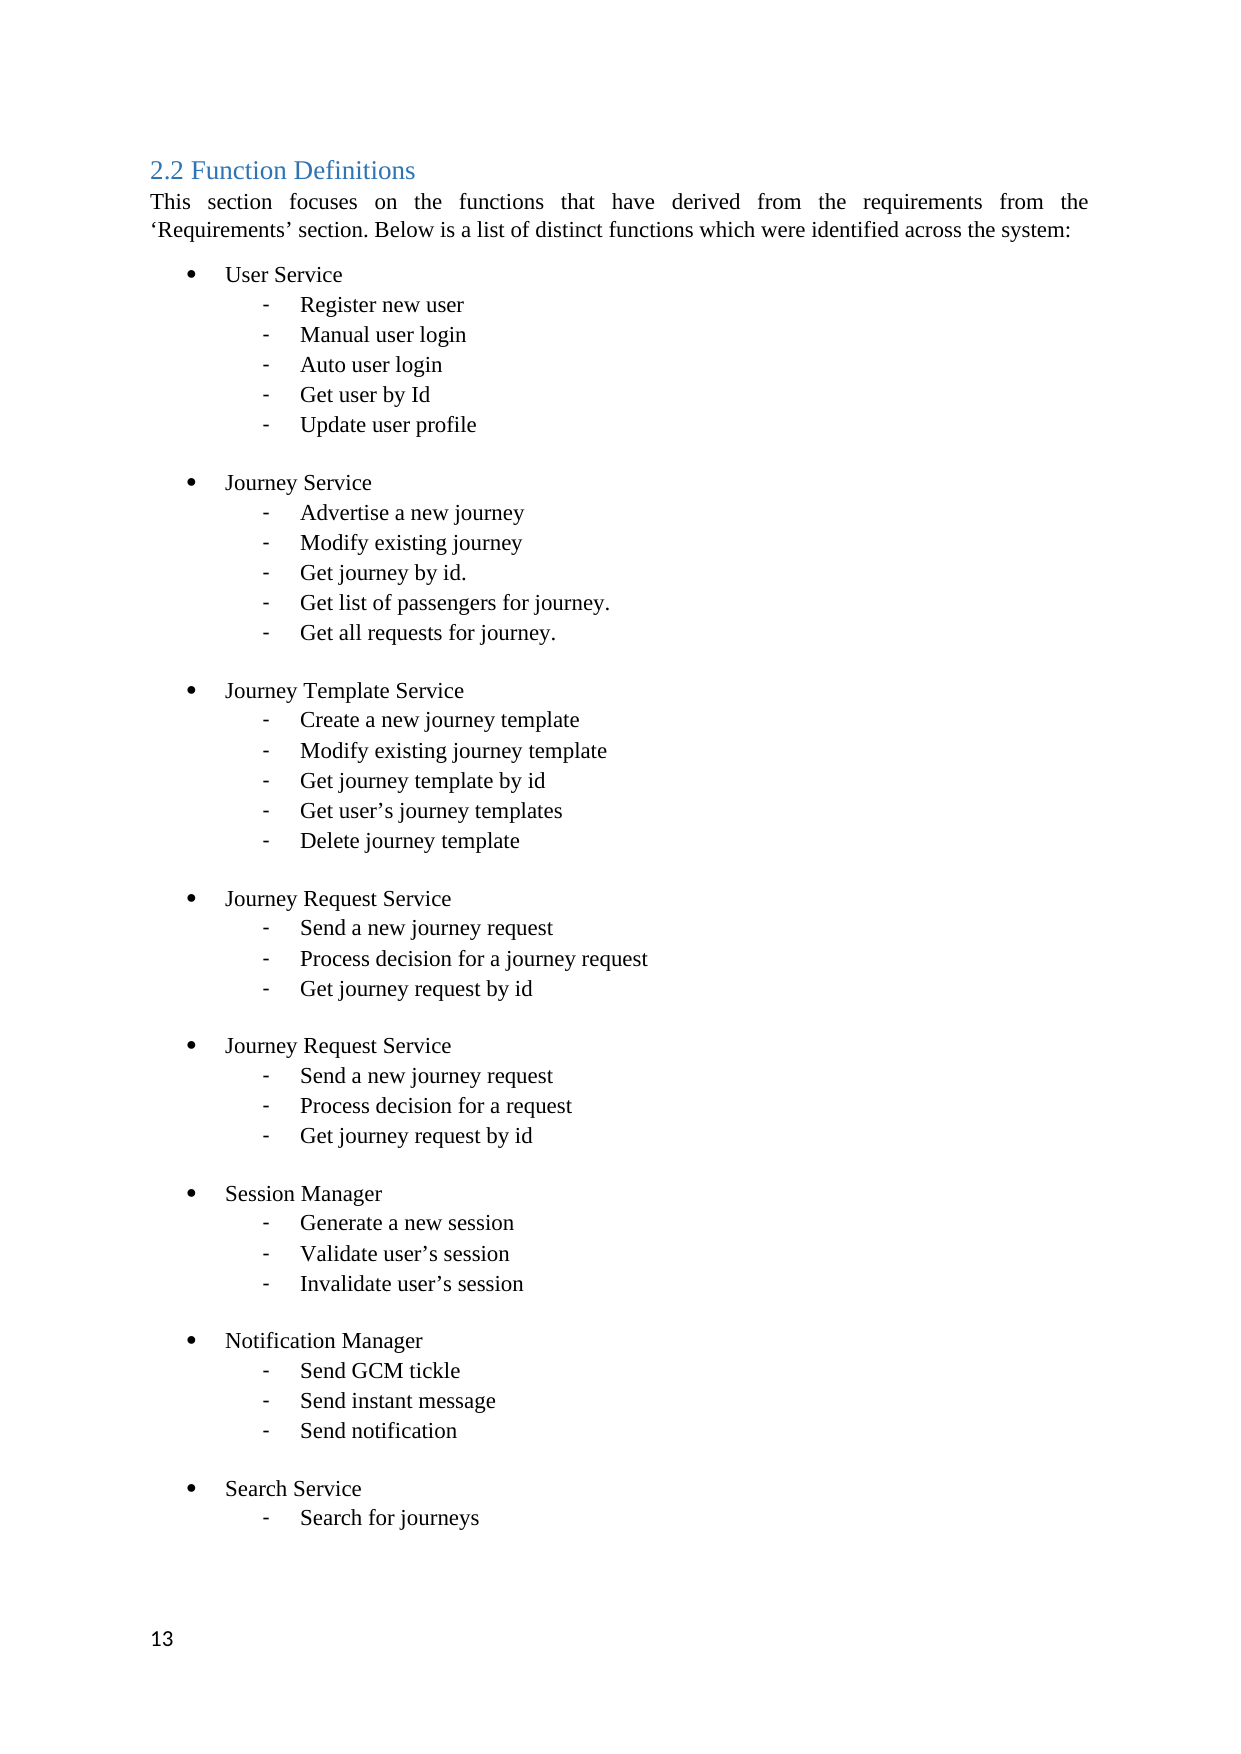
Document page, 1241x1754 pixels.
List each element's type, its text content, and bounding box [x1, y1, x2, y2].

list Process decision for a journey request [262, 944, 1090, 972]
subtitle 2.2 Function Definitions [150, 154, 1090, 185]
list Create a new journey template [262, 706, 1090, 733]
list Advertise a new journey [262, 498, 1090, 526]
list Get journey template by id [262, 766, 1090, 794]
list Send a new journey request [262, 913, 1090, 941]
list Auto user login [262, 350, 1090, 378]
list Journey Request Service [187, 885, 1090, 911]
list Search for journeys [262, 1503, 1090, 1531]
list User Service [187, 261, 1090, 288]
list Journey Request Service [187, 1032, 1090, 1059]
list Get journey by id. [262, 558, 1090, 586]
list Get journey request by id [262, 1121, 1090, 1149]
list Modify existing journey template [262, 736, 1090, 764]
list Send GCM tickle [262, 1356, 1090, 1384]
list Send instant message [262, 1386, 1090, 1414]
list Invalidate user’s session [262, 1269, 1090, 1297]
list Send a new journey request [262, 1061, 1090, 1089]
list Register new user [262, 290, 1090, 318]
list Manual user login [262, 320, 1090, 348]
list Search Service [187, 1475, 1090, 1501]
list Notification Manager [187, 1327, 1090, 1354]
text This section focuses on the functions that have derived from the requirements from the ‘Requirements’ section. Below is a list of distinct functions which were identified across the system: [150, 188, 1090, 242]
list Validate user’s session [262, 1239, 1090, 1267]
list Modify existing journey [262, 528, 1090, 556]
list Get all requests for journey. [262, 618, 1090, 646]
list Process decision for a request [262, 1091, 1090, 1119]
list Send notification [262, 1416, 1090, 1444]
list Session Manager [187, 1180, 1090, 1206]
list Get user’s journey templates [262, 796, 1090, 824]
list Get user by Id [262, 380, 1090, 408]
list Journey Service [187, 469, 1090, 496]
list Delete journey template [262, 826, 1090, 854]
list Get journey request by id [262, 974, 1090, 1002]
list Update user profile [262, 411, 1090, 438]
list Journey Template Service [187, 677, 1090, 703]
list Get list of passengers for journey. [262, 588, 1090, 616]
list Generate a new session [262, 1208, 1090, 1236]
